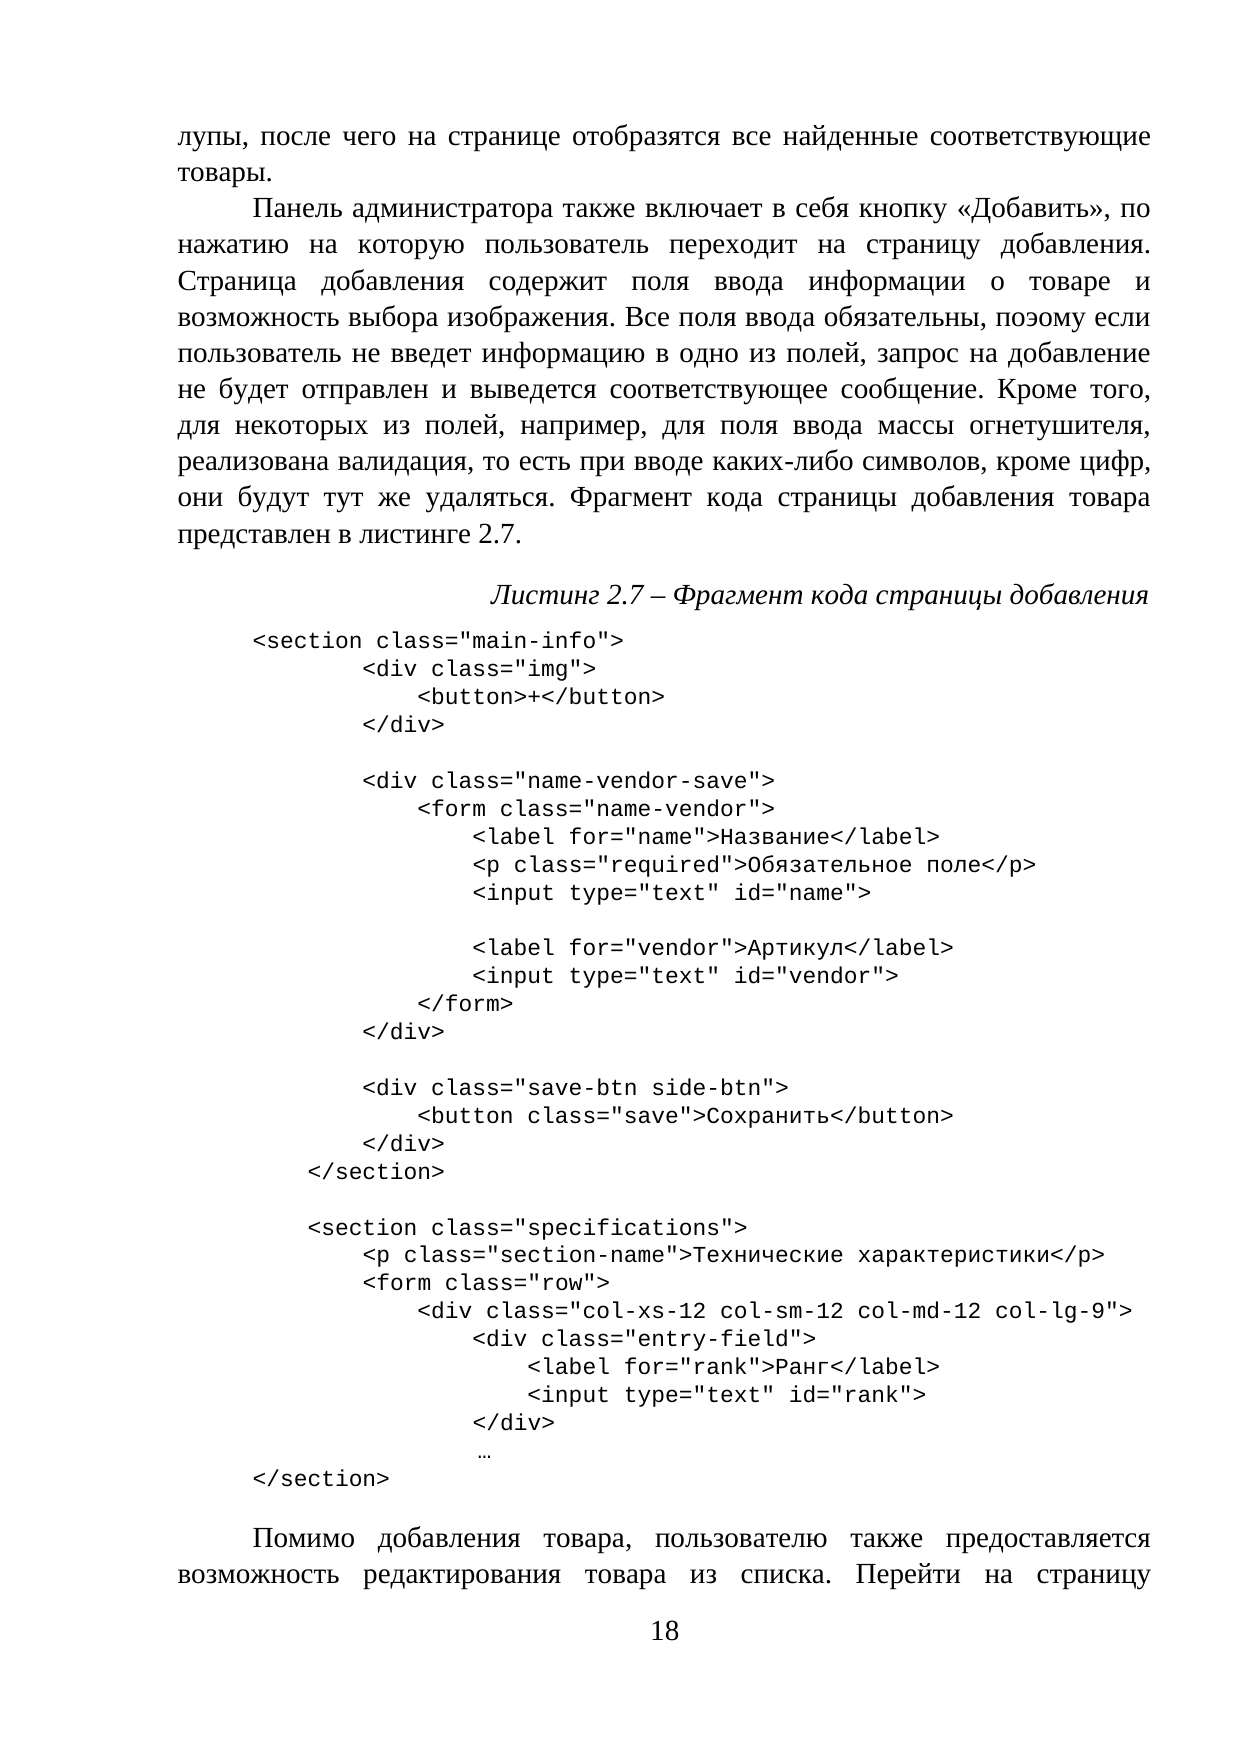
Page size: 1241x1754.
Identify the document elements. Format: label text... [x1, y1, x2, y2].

list <label for="rank">Ранг</label> [177, 1356, 1152, 1381]
list <label for="name">Название</label> [177, 825, 1152, 851]
list <button class="save">Сохранить</button> [177, 1104, 1152, 1130]
list <p class="section-name">Технические характеристики</p> [177, 1244, 1152, 1270]
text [177, 1520, 1152, 1590]
list <form class="name-vendor"> [177, 797, 1152, 823]
list <input type="text" id="name"> [177, 881, 1152, 907]
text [177, 118, 1152, 188]
list <button>+</button> [177, 686, 1152, 711]
list <div class="save-btn side-btn"> [177, 1076, 1152, 1102]
list </div> [177, 713, 1152, 739]
list </div> [177, 1411, 1152, 1437]
list </form> [177, 993, 1152, 1018]
text Панель администратора также включает в себя кнопку «Добавить», по нажатию на которую пользователь переходит на страницу добавления. Страница добавления содержит поля ввода информации о товаре и возможность выбора изображения. Все поля ввода обязательны, поэому если пользователь не введет информацию в одно из полей, запрос на добавление не будет отправлен и выведется соответствующее сообщение. Кроме того, для некоторых из полей, например, для поля ввода массы огнетушителя, реализована валидация, то есть при вводе каких-либо символов, кроме цифр, они будут тут же удаляться. Фрагмент кода страницы добавления товара представлен в листинге 2.7. [177, 190, 1152, 549]
list </div> [177, 1021, 1152, 1046]
list <div class="name-vendor-save"> [177, 769, 1152, 795]
list <input type="text" id="vendor"> [177, 965, 1152, 991]
list <p class="required">Обязательное поле</p> [177, 853, 1152, 879]
list … [402, 1439, 1152, 1465]
list <form class="row"> [177, 1272, 1152, 1298]
list <section class="specifications"> [177, 1216, 1152, 1242]
list <div class="img"> [177, 658, 1152, 683]
list </div> [177, 1132, 1152, 1158]
list </section> [177, 1467, 1152, 1493]
list <div class="col-xs-12 col-sm-12 col-md-12 col-lg-9"> [177, 1300, 1152, 1326]
text Листинг 2.7 – Фрагмент кода страницы добавления [177, 577, 1152, 610]
list <section class="main-info"> [177, 630, 1152, 656]
list <div class="entry-field"> [177, 1328, 1152, 1353]
list <input type="text" id="rank"> [177, 1383, 1152, 1409]
list <label for="vendor">Артикул</label> [177, 937, 1152, 963]
list </section> [177, 1160, 1152, 1186]
